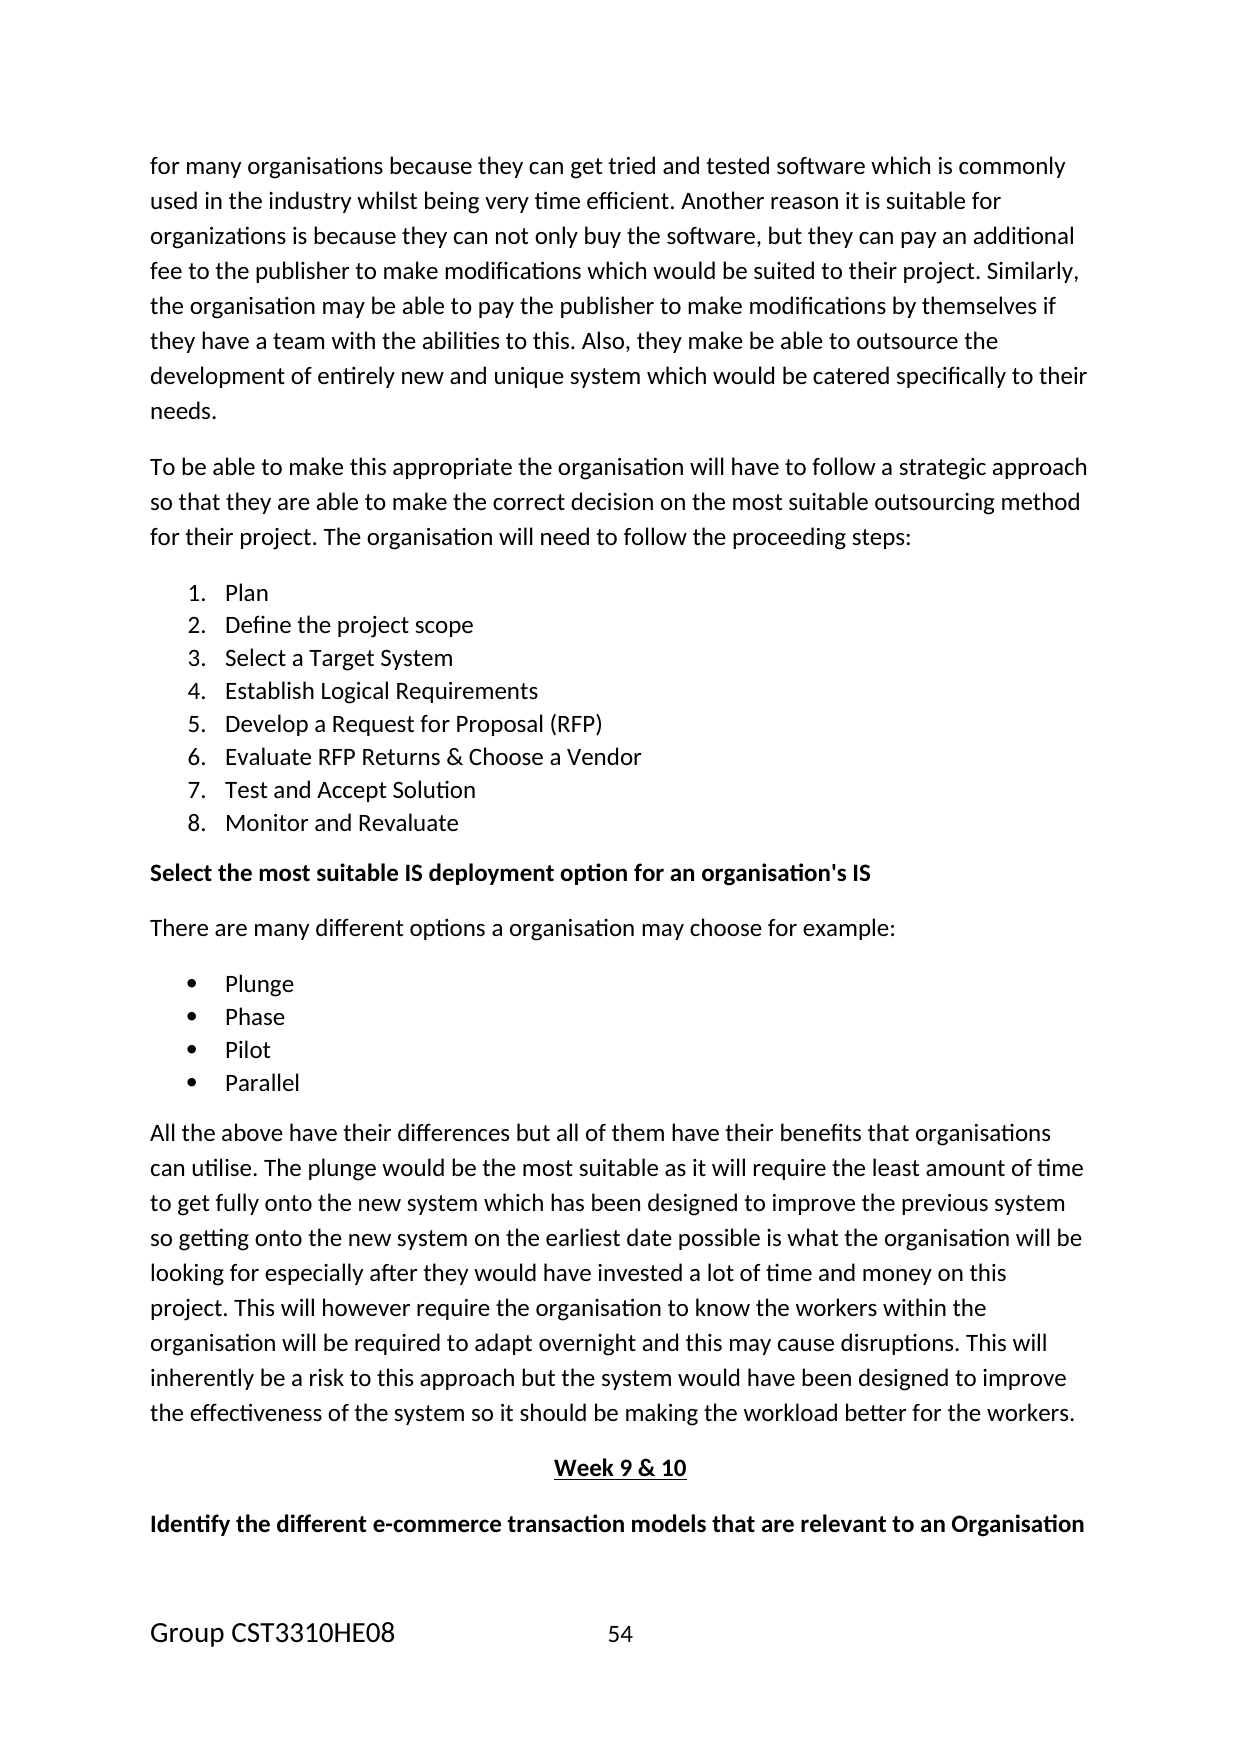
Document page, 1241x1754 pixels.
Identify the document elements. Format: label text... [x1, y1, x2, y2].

list Develop a Request for Proposal (RFP) [187, 708, 1090, 739]
list Plunge [187, 968, 1090, 999]
list Evaluate RFP Returns & Choose a Vendor [187, 741, 1090, 772]
text There are many different options a organisation may choose for example: [150, 912, 1090, 943]
text Identify the different e-commerce transaction models that are relevant to an Organisation [150, 1508, 1090, 1539]
text Select the most suitable IS deployment option for an organisation's IS [150, 857, 1090, 887]
list Define the project scope [187, 609, 1090, 640]
list Monitor and Revaluate [187, 807, 1090, 838]
list Phase [187, 1001, 1090, 1032]
list Test and Accept Solution [187, 774, 1090, 805]
text Week 9 & 10 [150, 1452, 1090, 1483]
text All the above have their differences but all of them have their benefits that organisations can utilise. The plunge would be the most suitable as it will require the least amount of time to get fully onto the new system which has been designed to improve the previous system so getting onto the new system on the earliest date possible is what the organisation will be looking for especially after they would have invested a lot of time and money on this project. This will however require the organisation to know the workers within the organisation will be required to adapt overnight and this may cause disruptions. This will inherently be a risk to this approach but the system would have been designed to improve the effectiveness of the system so it should be making the workload better for the workers. [150, 1117, 1090, 1427]
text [150, 150, 1090, 426]
text To be able to make this appropriate the organisation will have to follow a strategic approach so that they are able to make the correct decision on the most suitable outsourcing method for their project. The organisation will need to follow the proceeding steps: [150, 451, 1090, 551]
list Select a Target System [187, 642, 1090, 673]
list Pilot [187, 1034, 1090, 1065]
list Establish Logical Requirements [187, 675, 1090, 706]
list Plan [187, 577, 1090, 607]
list Parallel [187, 1067, 1090, 1098]
